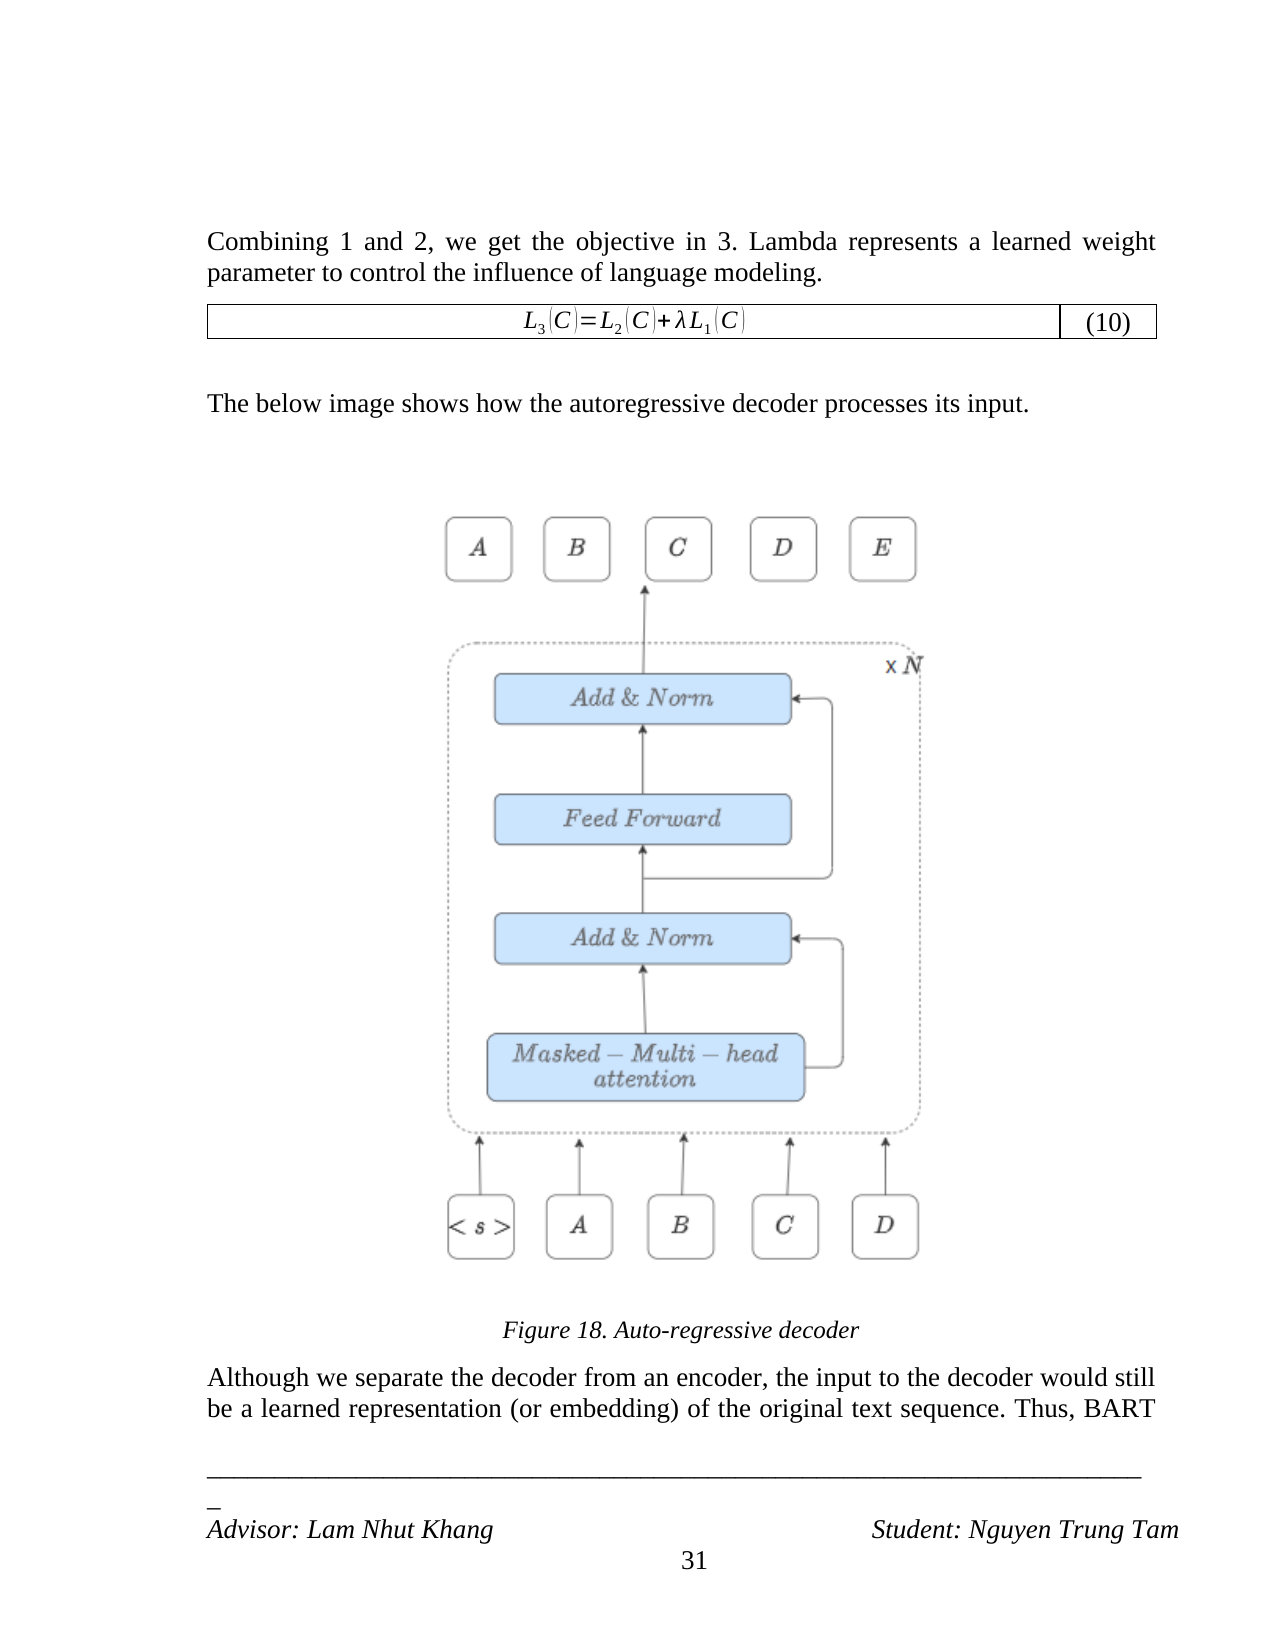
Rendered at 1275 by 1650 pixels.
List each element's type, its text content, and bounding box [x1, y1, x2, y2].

text Combining 1 and 2, we get the objective in 3. Lambda represents a learned weight parameter to control the influence of language modeling. [207, 225, 1157, 287]
text The below image shows how the autoregressive decoder processes its input. [207, 387, 1157, 418]
picture [385, 434, 978, 1299]
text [207, 1361, 1157, 1423]
table_header (10) [1061, 305, 1156, 338]
table_header [208, 305, 1059, 338]
